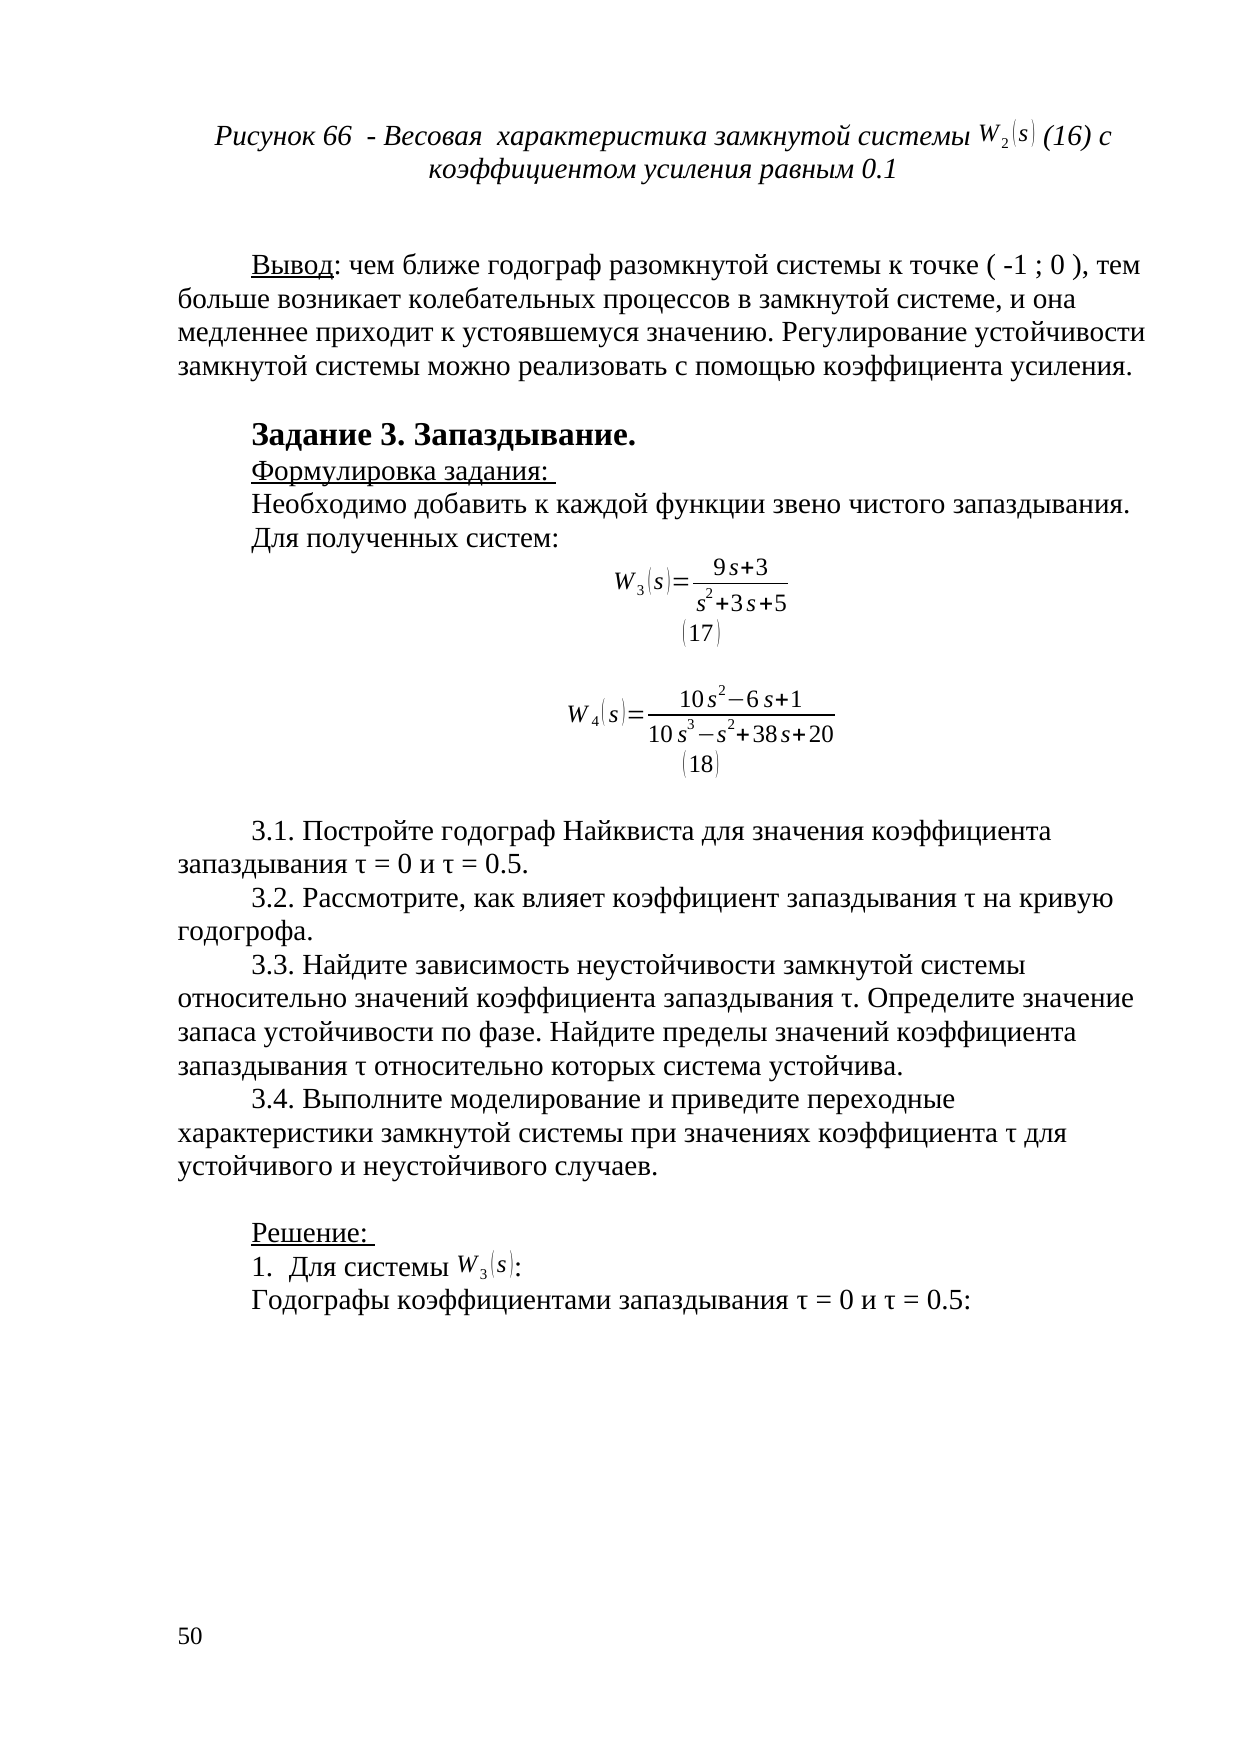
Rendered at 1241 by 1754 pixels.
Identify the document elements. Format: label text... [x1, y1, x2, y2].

text Для полученных систем: [177, 520, 1152, 553]
subtitle Задание 3. Запаздывание. [177, 414, 1152, 453]
text Формулировка задания: [177, 453, 1152, 486]
text Вывод: чем ближе годограф разомкнутой системы к точке ( -1 ; 0 ), тем больше возникает колебательных процессов в замкнутой системе, и она медленнее приходит к устоявшемуся значению. Регулирование устойчивости замкнутой системы можно реализовать с помощью коэффициента усиления. [177, 247, 1152, 382]
text Необходимо добавить к каждой функции звено чистого запаздывания. [177, 486, 1152, 520]
text Решение: [177, 1215, 1152, 1249]
text 3.4. Выполните моделирование и приведите переходные характеристики замкнутой системы при значениях коэффициента τ для устойчивого и неустойчивого случаев. [177, 1081, 1152, 1182]
text Рисунок 66 - Весовая характеристика замкнутой системы (16) с коэффициентом усиления равным 0.1 [177, 118, 1152, 185]
text 3.3. Найдите зависимость неустойчивости замкнутой системы относительно значений коэффициента запаздывания τ. Определите значение запаса устойчивости по фазе. Найдите пределы значений коэффициента запаздывания τ относительно которых система устойчива. [177, 947, 1152, 1081]
text Годографы коэффициентами запаздывания τ = 0 и τ = 0.5: [251, 1282, 1152, 1316]
list Для системы : [251, 1249, 1152, 1282]
text 3.2. Рассмотрите, как влияет коэффициент запаздывания τ на кривую годогрофа. [177, 880, 1152, 947]
text 3.1. Постройте годограф Найквиста для значения коэффициента запаздывания τ = 0 и τ = 0.5. [177, 813, 1152, 880]
